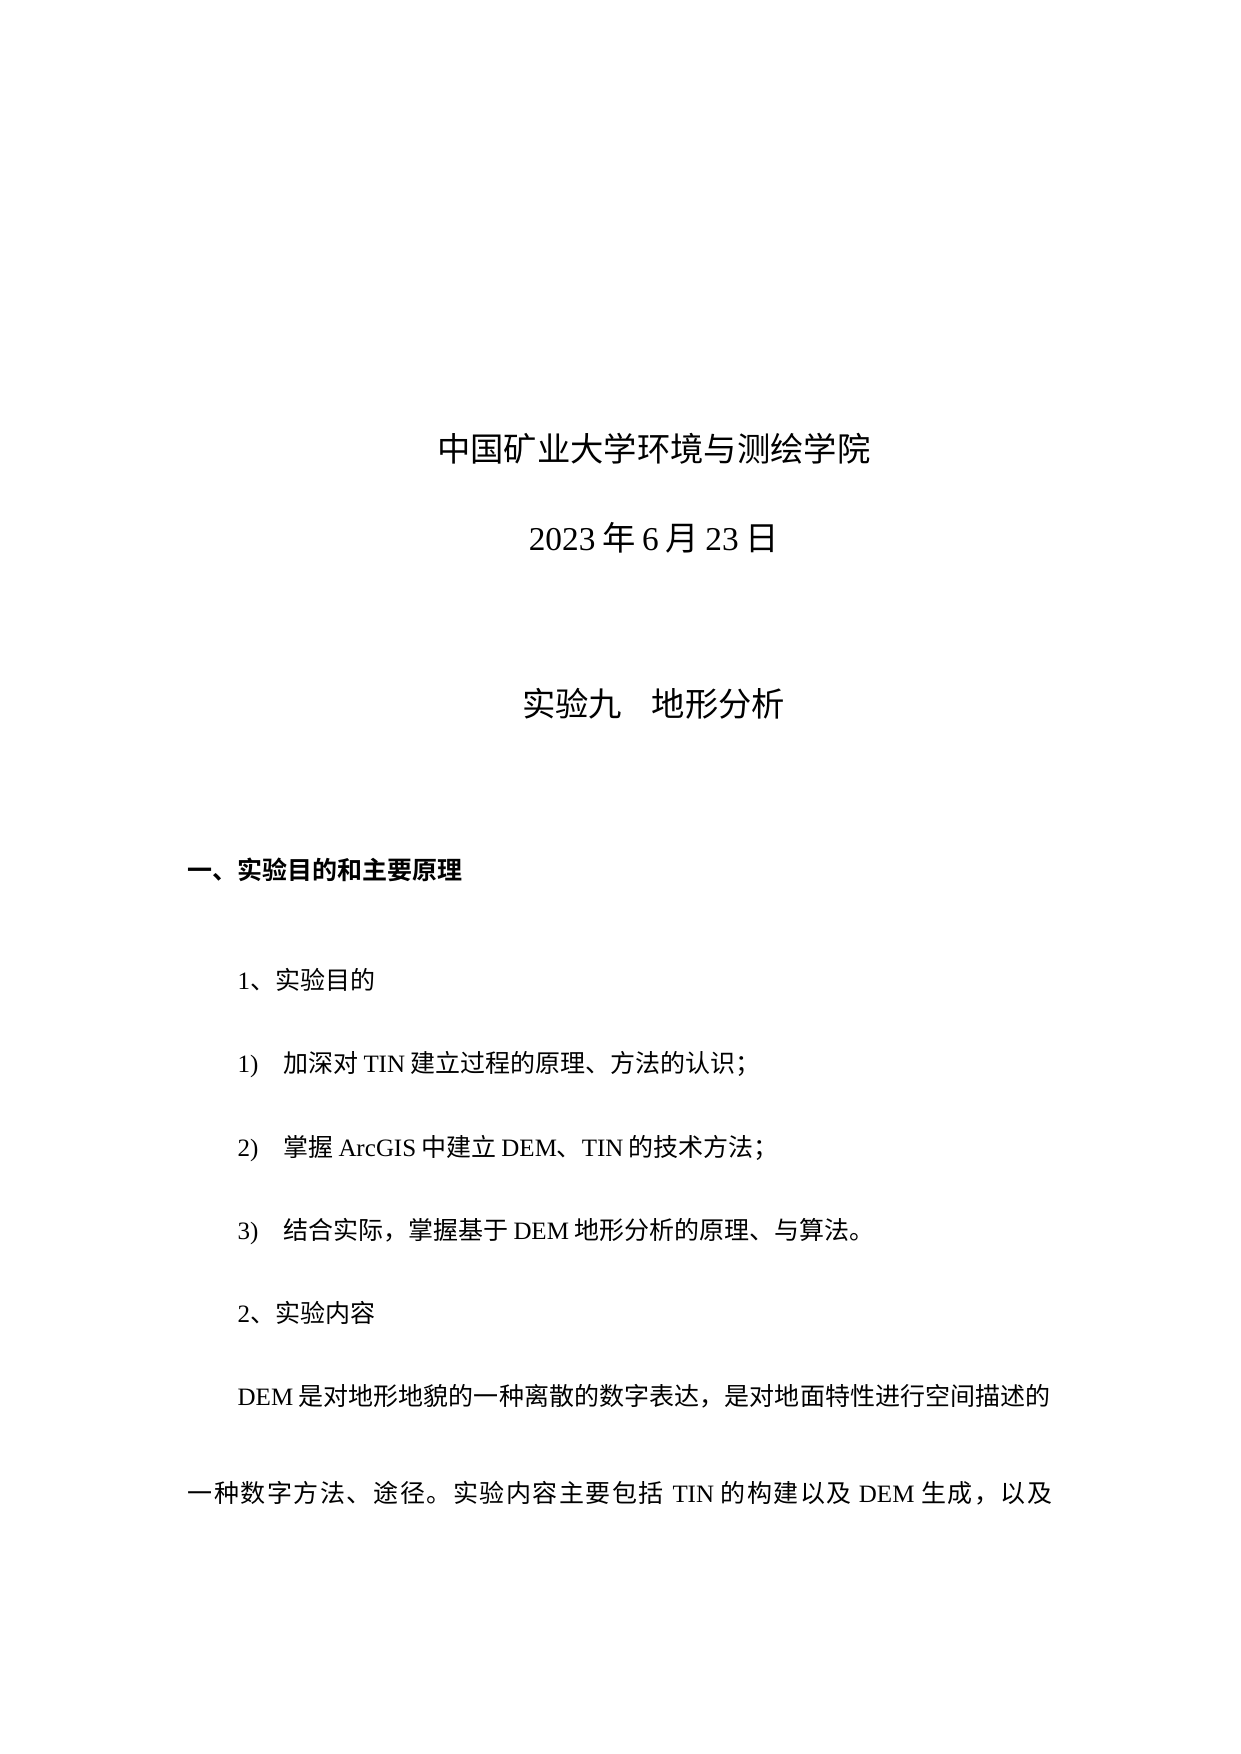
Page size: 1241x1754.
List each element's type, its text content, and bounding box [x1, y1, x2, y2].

text 2023年6月23日 [187, 503, 1053, 617]
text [187, 1362, 1053, 1524]
list 掌握ArcGIS中建立DEM、TIN的技术方法； [237, 1113, 1053, 1178]
text 中国矿业大学环境与测绘学院 [187, 414, 1053, 479]
subtitle 实验九 地形分析 [187, 669, 1053, 734]
text 2、实验内容 [187, 1279, 1053, 1344]
list 结合实际，掌握基于DEM地形分析的原理、与算法。 [237, 1196, 1053, 1261]
text 1、实验目的 [187, 946, 1053, 1011]
subtitle 一、实验目的和主要原理 [187, 836, 1053, 901]
list 加深对TIN建立过程的原理、方法的认识； [237, 1029, 1053, 1094]
